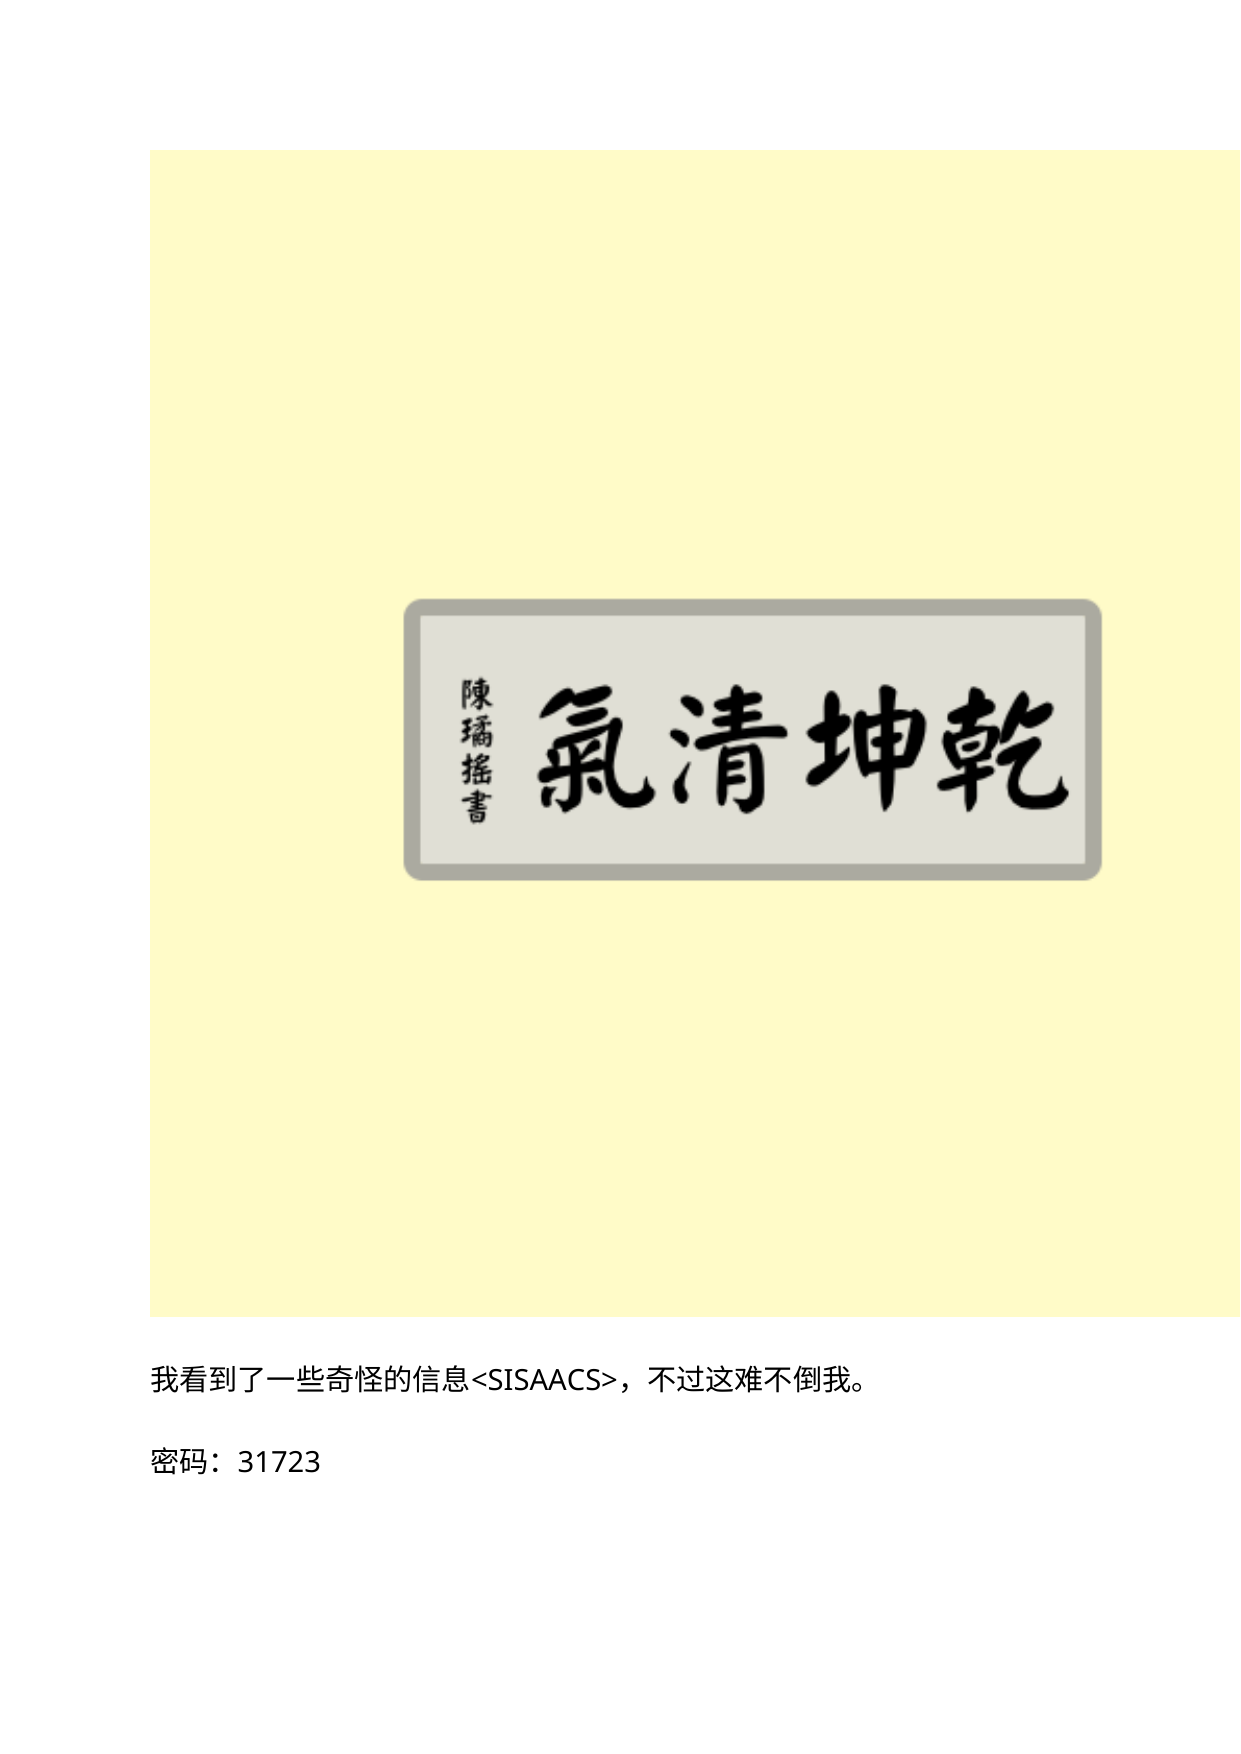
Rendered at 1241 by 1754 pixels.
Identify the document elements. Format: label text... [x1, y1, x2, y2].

text 我看到了一些奇怪的信息<SISAACS>，不过这难不倒我。 [150, 1356, 1090, 1399]
picture [150, 150, 1241, 1317]
text 密码：31723 [150, 1438, 1090, 1481]
